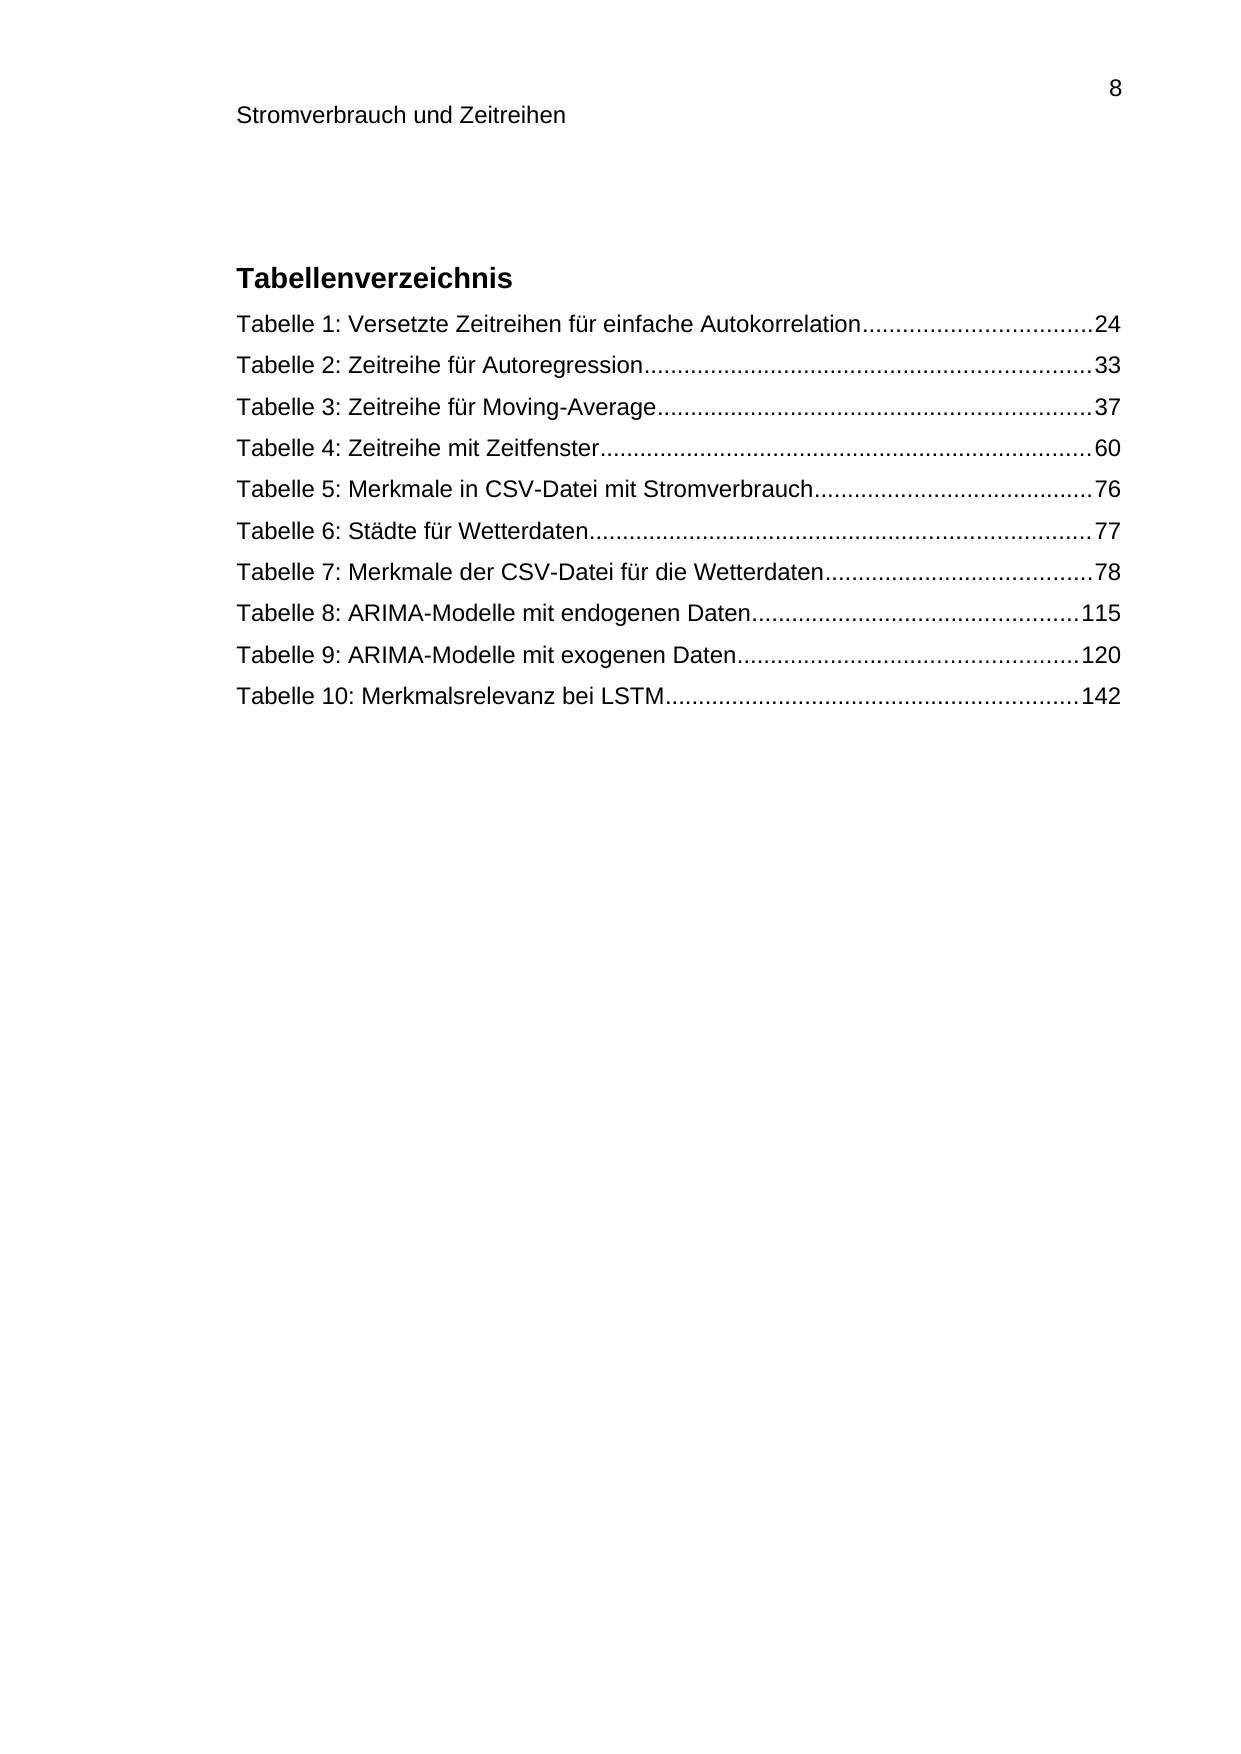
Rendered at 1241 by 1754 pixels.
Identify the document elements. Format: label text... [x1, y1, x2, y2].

text Tabelle 2: Zeitreihe für Autoregression 33 [236, 351, 1122, 379]
text Tabelle 4: Zeitreihe mit Zeitfenster 60 [236, 434, 1122, 462]
text Tabelle 1: Versetzte Zeitreihen für einfache Autokorrelation 24 [236, 310, 1122, 337]
text Tabelle 8: ARIMA-Modelle mit endogenen Daten 115 [236, 599, 1122, 627]
text Tabelle 3: Zeitreihe für Moving-Average 37 [236, 393, 1122, 420]
text Tabelle 6: Städte für Wetterdaten 77 [236, 517, 1122, 544]
text Tabelle 10: Merkmalsrelevanz bei LSTM 142 [236, 682, 1122, 710]
text Tabelle 9: ARIMA-Modelle mit exogenen Daten 120 [236, 641, 1122, 668]
subtitle Tabellenverzeichnis [236, 261, 1122, 295]
text Tabelle 7: Merkmale der CSV-Datei für die Wetterdaten 78 [236, 558, 1122, 586]
text Tabelle 5: Merkmale in CSV-Datei mit Stromverbrauch 76 [236, 475, 1122, 503]
